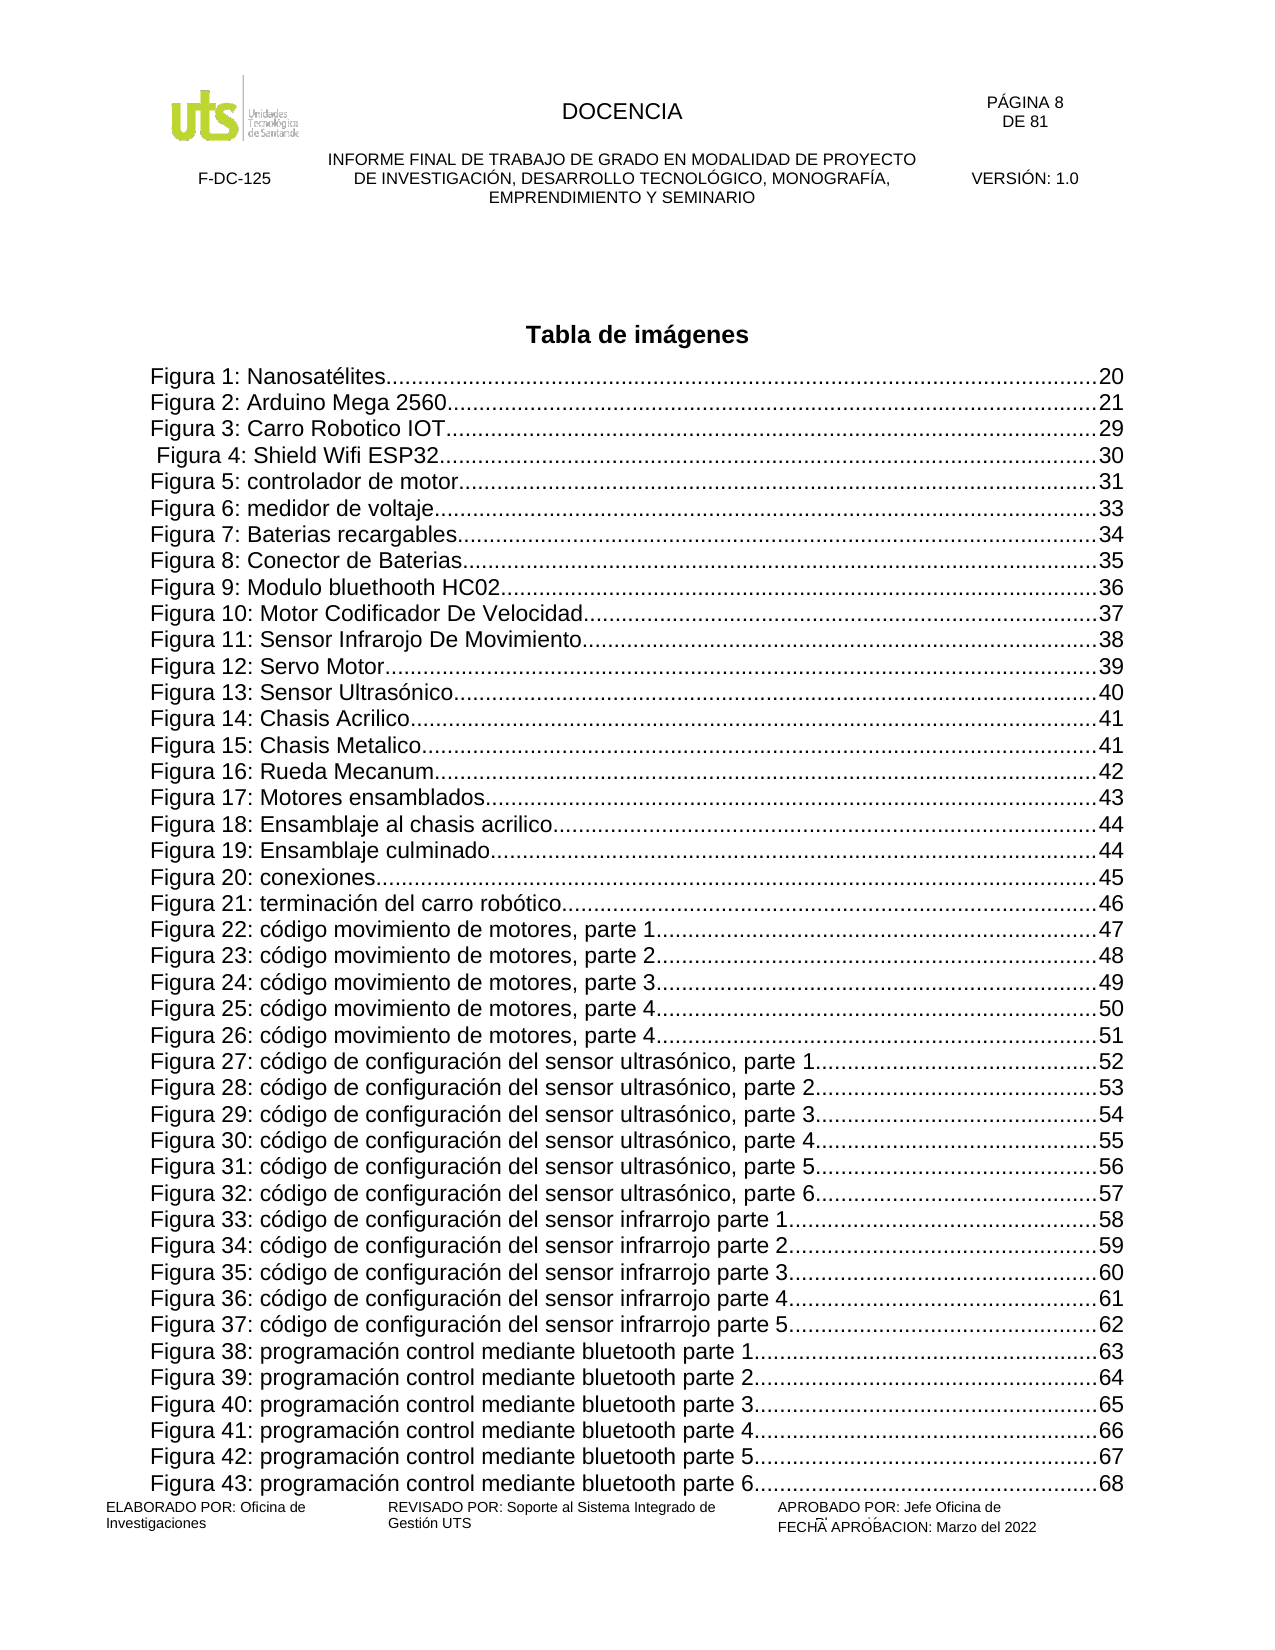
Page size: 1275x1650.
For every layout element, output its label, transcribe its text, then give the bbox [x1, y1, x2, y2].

text Figura 11: Sensor Infrarojo De Movimiento 38 [150, 626, 1125, 653]
text Figura 30: código de configuración del sensor ultrasónico, parte 4 55 [150, 1127, 1125, 1153]
text Figura 20: conexiones 45 [150, 863, 1125, 890]
text Figura 24: código movimiento de motores, parte 3 49 [150, 969, 1125, 995]
text Figura 26: código movimiento de motores, parte 4 51 [150, 1022, 1125, 1048]
text Figura 7: Baterias recargables 34 [150, 521, 1125, 547]
text Figura 42: programación control mediante bluetooth parte 5 67 [150, 1443, 1125, 1469]
text Figura 1: Nanosatélites 20 [150, 363, 1125, 389]
text Figura 14: Chasis Acrilico 41 [150, 705, 1125, 732]
text Figura 19: Ensamblaje culminado 44 [150, 837, 1125, 863]
text Figura 5: controlador de motor 31 [150, 468, 1125, 494]
text Figura 32: código de configuración del sensor ultrasónico, parte 6 57 [150, 1180, 1125, 1206]
text Figura 25: código movimiento de motores, parte 4 50 [150, 995, 1125, 1022]
text Figura 2: Arduino Mega 2560 21 [150, 389, 1125, 415]
text Figura 21: terminación del carro robótico 46 [150, 890, 1125, 916]
text Figura 39: programación control mediante bluetooth parte 2 64 [150, 1364, 1125, 1391]
title Tabla de imágenes [150, 319, 1125, 348]
text Figura 12: Servo Motor 39 [150, 653, 1125, 679]
text Figura 16: Rueda Mecanum 42 [150, 758, 1125, 784]
text Figura 35: código de configuración del sensor infrarrojo parte 3 60 [150, 1259, 1125, 1285]
text Figura 22: código movimiento de motores, parte 1 47 [150, 916, 1125, 942]
text Figura 15: Chasis Metalico 41 [150, 732, 1125, 758]
text Figura 13: Sensor Ultrasónico 40 [150, 679, 1125, 705]
text Figura 33: código de configuración del sensor infrarrojo parte 1 58 [150, 1206, 1125, 1232]
text Figura 37: código de configuración del sensor infrarrojo parte 5 62 [150, 1311, 1125, 1338]
text Figura 18: Ensamblaje al chasis acrilico 44 [150, 811, 1125, 837]
text Figura 36: código de configuración del sensor infrarrojo parte 4 61 [150, 1285, 1125, 1311]
picture [170, 75, 299, 149]
text Figura 10: Motor Codificador De Velocidad 37 [150, 600, 1125, 626]
text Figura 4: Shield Wifi ESP32 30 [150, 442, 1125, 468]
text Figura 29: código de configuración del sensor ultrasónico, parte 3 54 [150, 1101, 1125, 1127]
text Figura 8: Conector de Baterias 35 [150, 547, 1125, 573]
text Figura 31: código de configuración del sensor ultrasónico, parte 5 56 [150, 1153, 1125, 1180]
text Figura 6: medidor de voltaje 33 [150, 494, 1125, 521]
text Figura 43: programación control mediante bluetooth parte 6 68 [150, 1469, 1125, 1496]
text Figura 38: programación control mediante bluetooth parte 1 63 [150, 1338, 1125, 1364]
text Figura 23: código movimiento de motores, parte 2 48 [150, 942, 1125, 969]
text Figura 34: código de configuración del sensor infrarrojo parte 2 59 [150, 1232, 1125, 1259]
text Figura 41: programación control mediante bluetooth parte 4 66 [150, 1417, 1125, 1443]
text Figura 17: Motores ensamblados 43 [150, 784, 1125, 811]
text Figura 27: código de configuración del sensor ultrasónico, parte 1 52 [150, 1048, 1125, 1074]
text Figura 9: Modulo bluethooth HC02 36 [150, 573, 1125, 600]
text Figura 3: Carro Robotico IOT 29 [150, 415, 1125, 442]
text Figura 28: código de configuración del sensor ultrasónico, parte 2 53 [150, 1074, 1125, 1101]
text Figura 40: programación control mediante bluetooth parte 3 65 [150, 1391, 1125, 1417]
